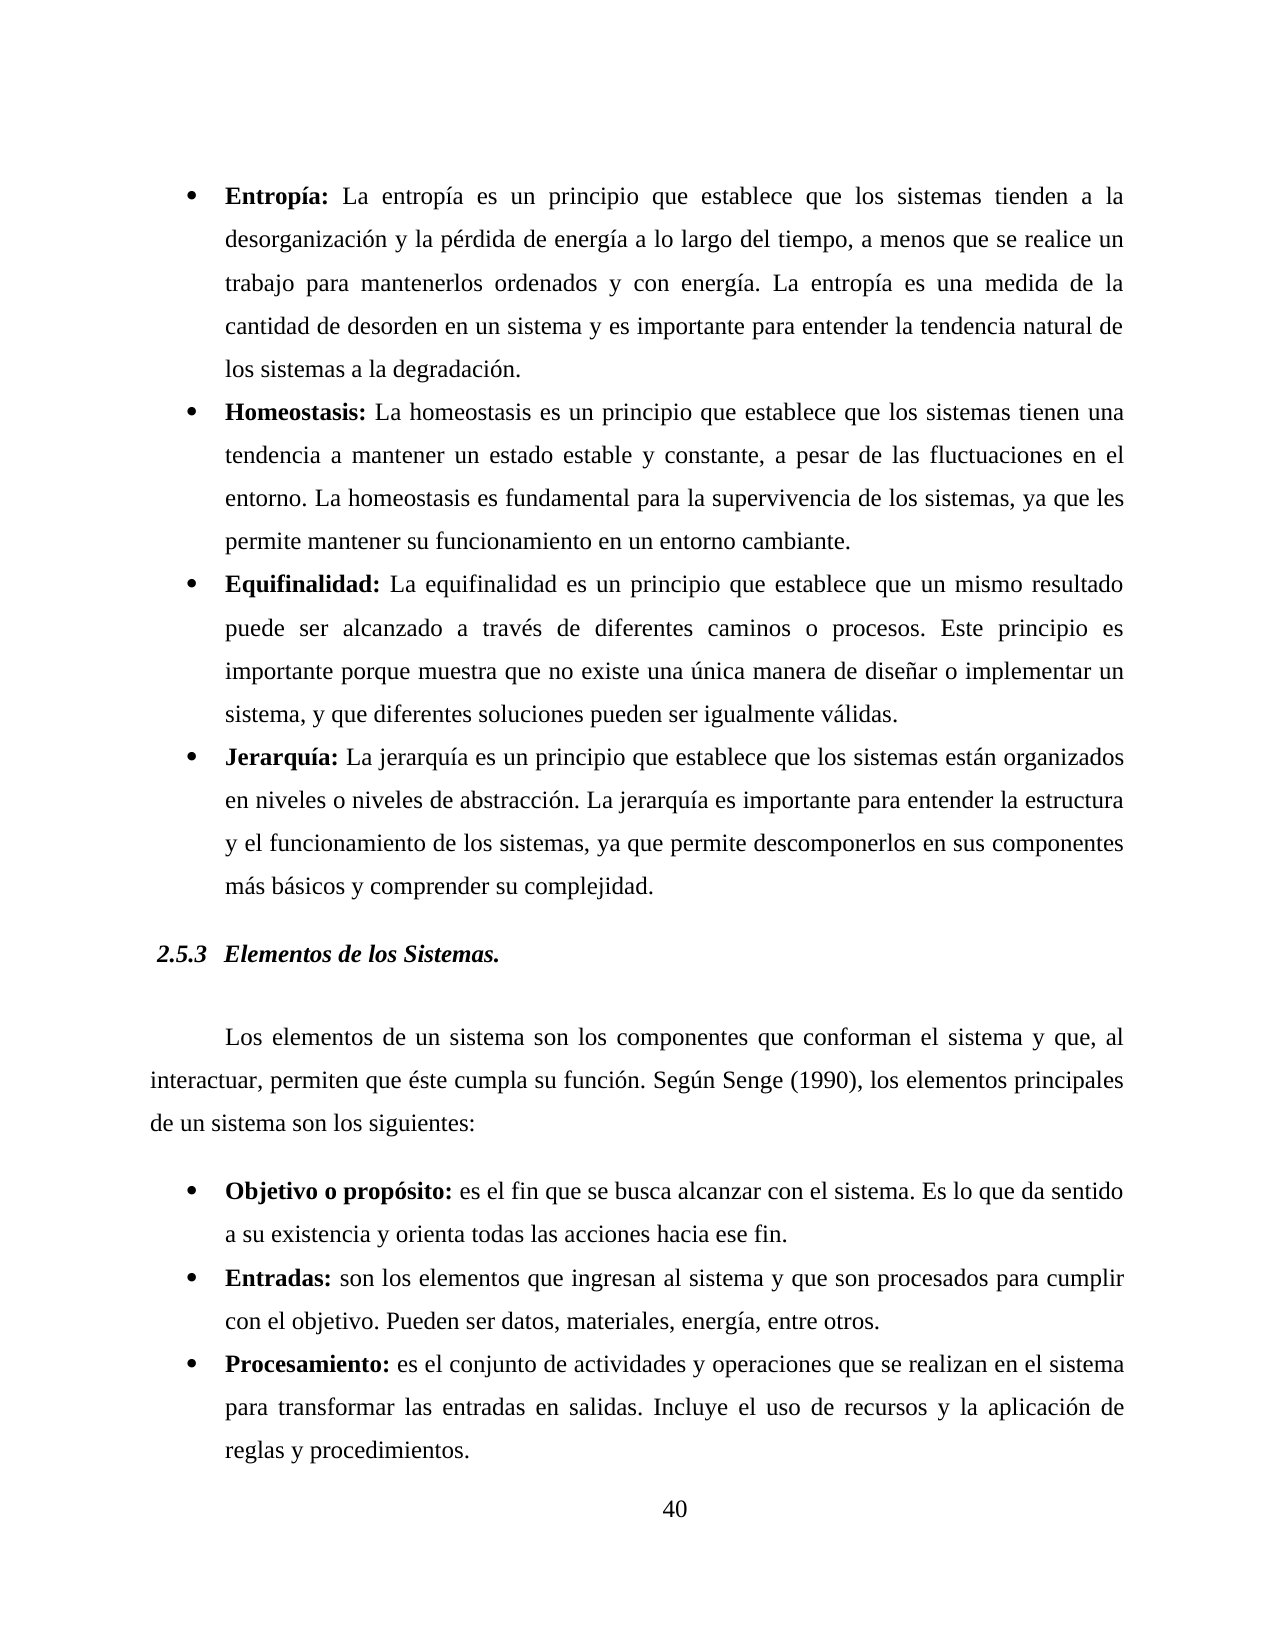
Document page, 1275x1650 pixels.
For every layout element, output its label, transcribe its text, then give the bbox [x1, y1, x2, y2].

list Objetivo o propósito: es el fin que se busca alcanzar con el sistema. Es lo que da sentido a su existencia y orienta todas las acciones hacia ese fin. [187, 1176, 1125, 1248]
list Entropía: La entropía es un principio que establece que los sistemas tienden a la desorganización y la pérdida de energía a lo largo del tiempo, a menos que se realice un trabajo para mantenerlos ordenados y con energía. La entropía es una medida de la cantidad de desorden en un sistema y es importante para entender la tendencia natural de los sistemas a la degradación. [187, 181, 1125, 383]
list Homeostasis: La homeostasis es un principio que establece que los sistemas tienen una tendencia a mantener un estado estable y constante, a pesar de las fluctuaciones en el entorno. La homeostasis es fundamental para la supervivencia de los sistemas, ya que les permite mantener su funcionamiento en un entorno cambiante. [187, 397, 1125, 555]
list Entradas: son los elementos que ingresan al sistema y que son procesados para cumplir con el objetivo. Pueden ser datos, materiales, energía, entre otros. [187, 1263, 1125, 1334]
list Jerarquía: La jerarquía es un principio que establece que los sistemas están organizados en niveles o niveles de abstracción. La jerarquía es importante para entender la estructura y el funcionamiento de los sistemas, ya que permite descomponerlos en sus componentes más básicos y comprender su complejidad. [187, 742, 1125, 900]
list Procesamiento: es el conjunto de actividades y operaciones que se realizan en el sistema para transformar las entradas en salidas. Incluye el uso de recursos y la aplicación de reglas y procedimientos. [187, 1349, 1125, 1464]
list Equifinalidad: La equifinalidad es un principio que establece que un mismo resultado puede ser alcanzado a través de diferentes caminos o procesos. Este principio es importante porque muestra que no existe una única manera de diseñar o implementar un sistema, y que diferentes soluciones pueden ser igualmente válidas. [187, 569, 1125, 728]
subtitle Elementos de los Sistemas. [157, 939, 1125, 968]
text Los elementos de un sistema son los componentes que conforman el sistema y que, al interactuar, permiten que éste cumpla su función. Según Senge (1990), los elementos principales de un sistema son los siguientes: [150, 1022, 1125, 1137]
